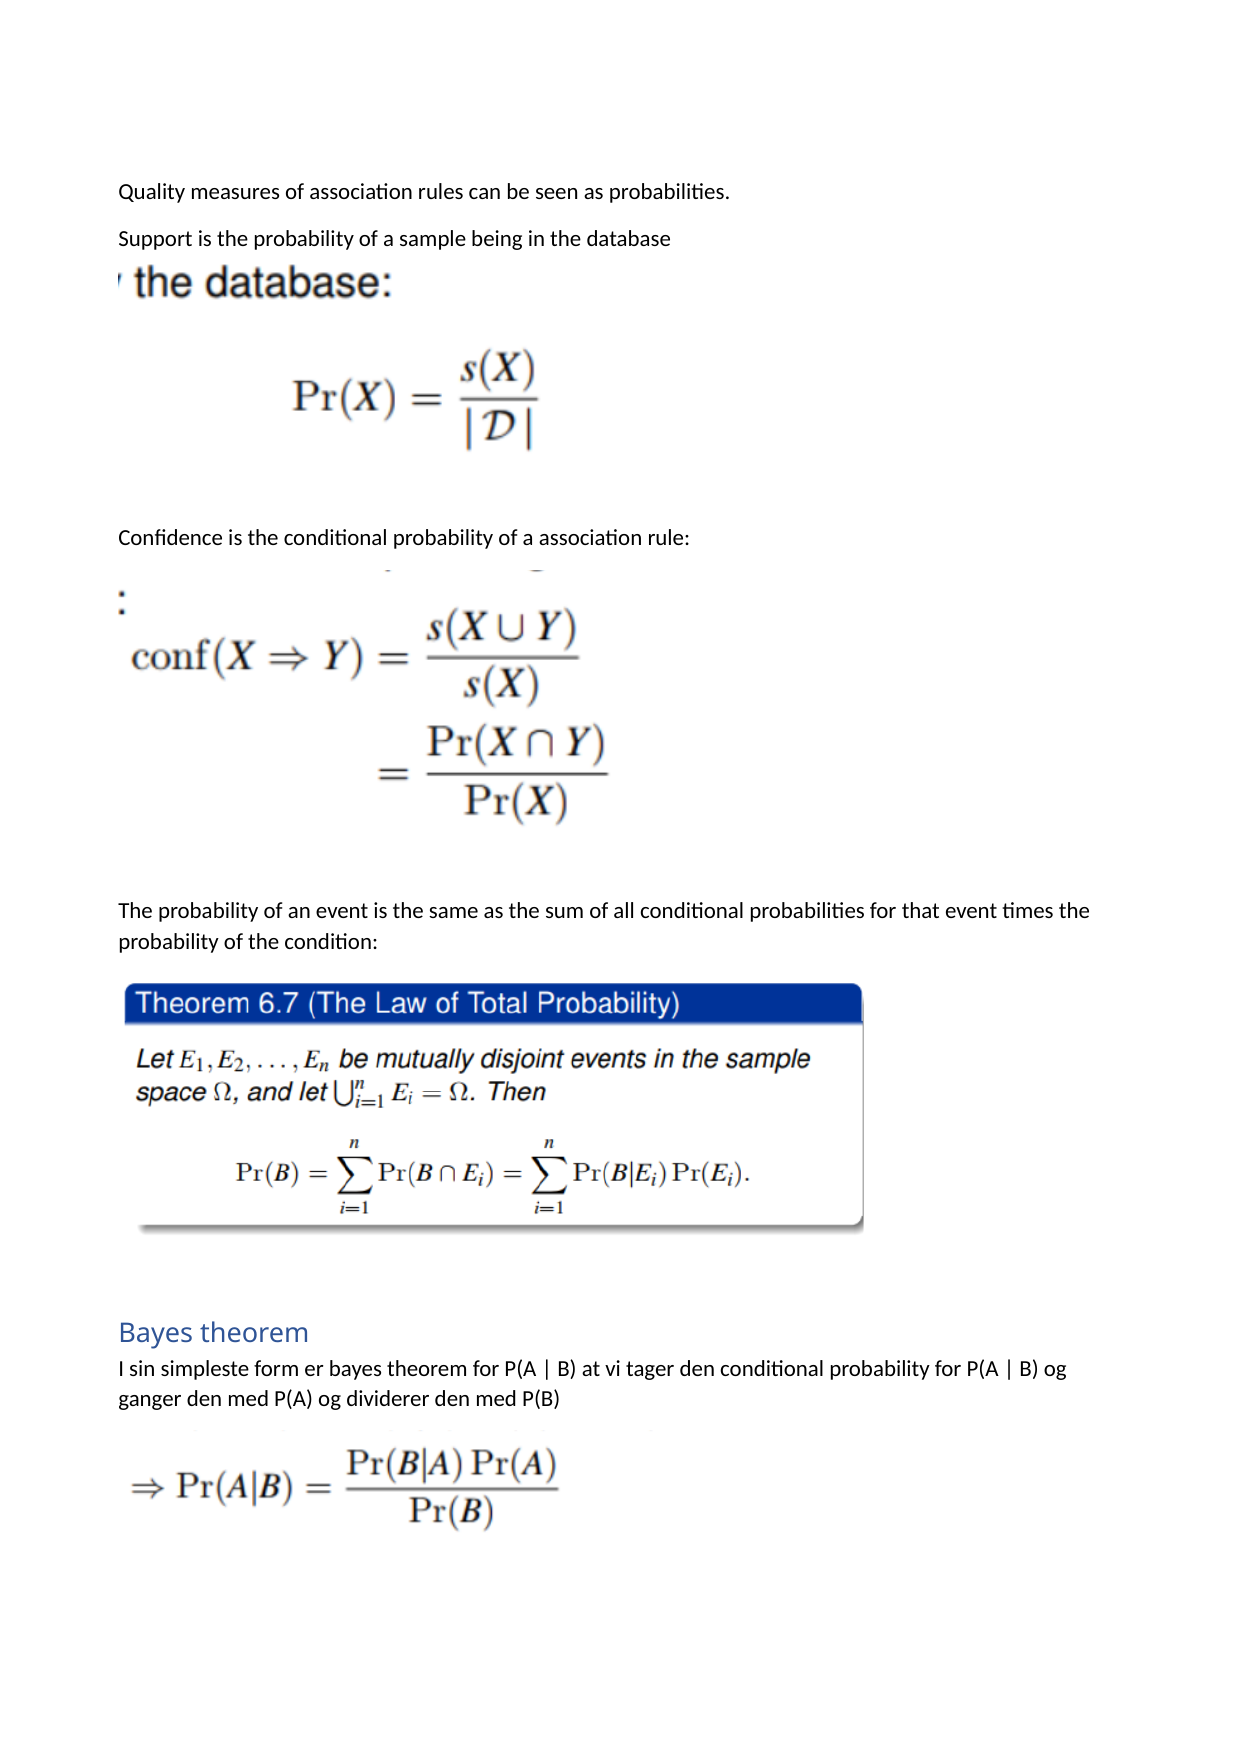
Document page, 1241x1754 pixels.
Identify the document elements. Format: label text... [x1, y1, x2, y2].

text The probability of an event is the same as the sum of all conditional probabilities for that event times the probability of the condition: [118, 897, 1122, 955]
picture [118, 973, 864, 1249]
picture [118, 570, 675, 831]
subtitle Bayes theorem [118, 1314, 1122, 1351]
text Quality measures of association rules can be seen as probabilities. [118, 177, 1122, 205]
picture [118, 254, 719, 505]
text I sin simpleste form er bayes theorem for P(A | B) at vi tager den conditional probability for P(A | B) og ganger den med P(A) og dividerer den med P(B) [118, 1354, 1122, 1412]
text Confidence is the conditional probability of a association rule: [118, 523, 1122, 551]
picture [118, 1430, 658, 1548]
